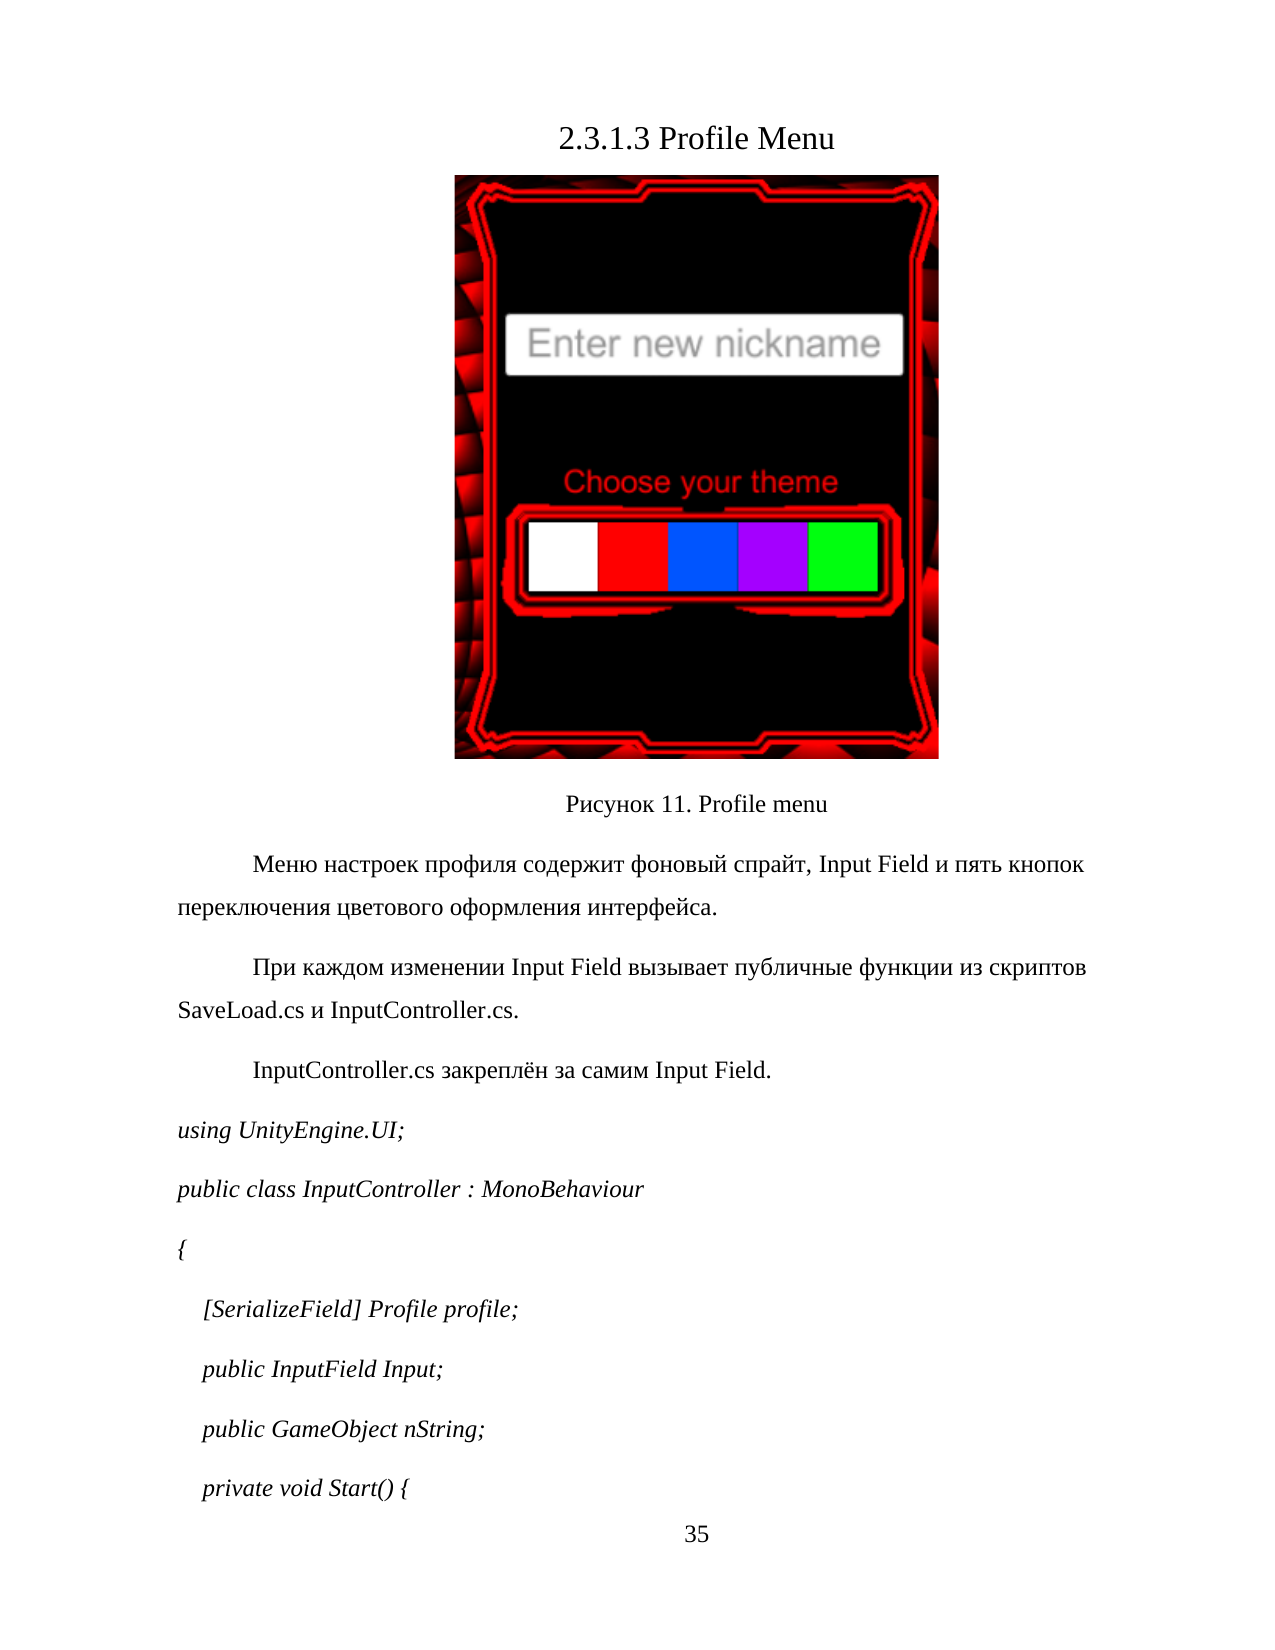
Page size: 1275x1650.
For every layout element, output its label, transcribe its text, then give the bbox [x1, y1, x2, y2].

text using UnityEngine.UI; [177, 1115, 1216, 1143]
text Меню настроек профиля содержит фоновый спрайт, Input Field и пять кнопок переключения цветового оформления интерфейса. [177, 849, 1216, 921]
text [SerializeField] Profile profile; [177, 1294, 1216, 1323]
text InputController.cs закреплён за самим Input Field. [177, 1055, 1216, 1084]
text Рисунок 11. Profile menu [177, 789, 1216, 818]
text public class InputController : MonoBehaviour [177, 1174, 1216, 1203]
text private void Start() { [177, 1473, 1216, 1502]
text public InputField Input; [177, 1354, 1216, 1383]
text При каждом изменении Input Field вызывает публичные функции из скриптов SaveLoad.cs и InputController.cs. [177, 952, 1216, 1024]
subtitle 2.3.1.3 Profile Menu [177, 118, 1216, 156]
picture [454, 175, 939, 759]
text { [177, 1234, 1216, 1263]
text public GameObject nString; [177, 1414, 1216, 1442]
